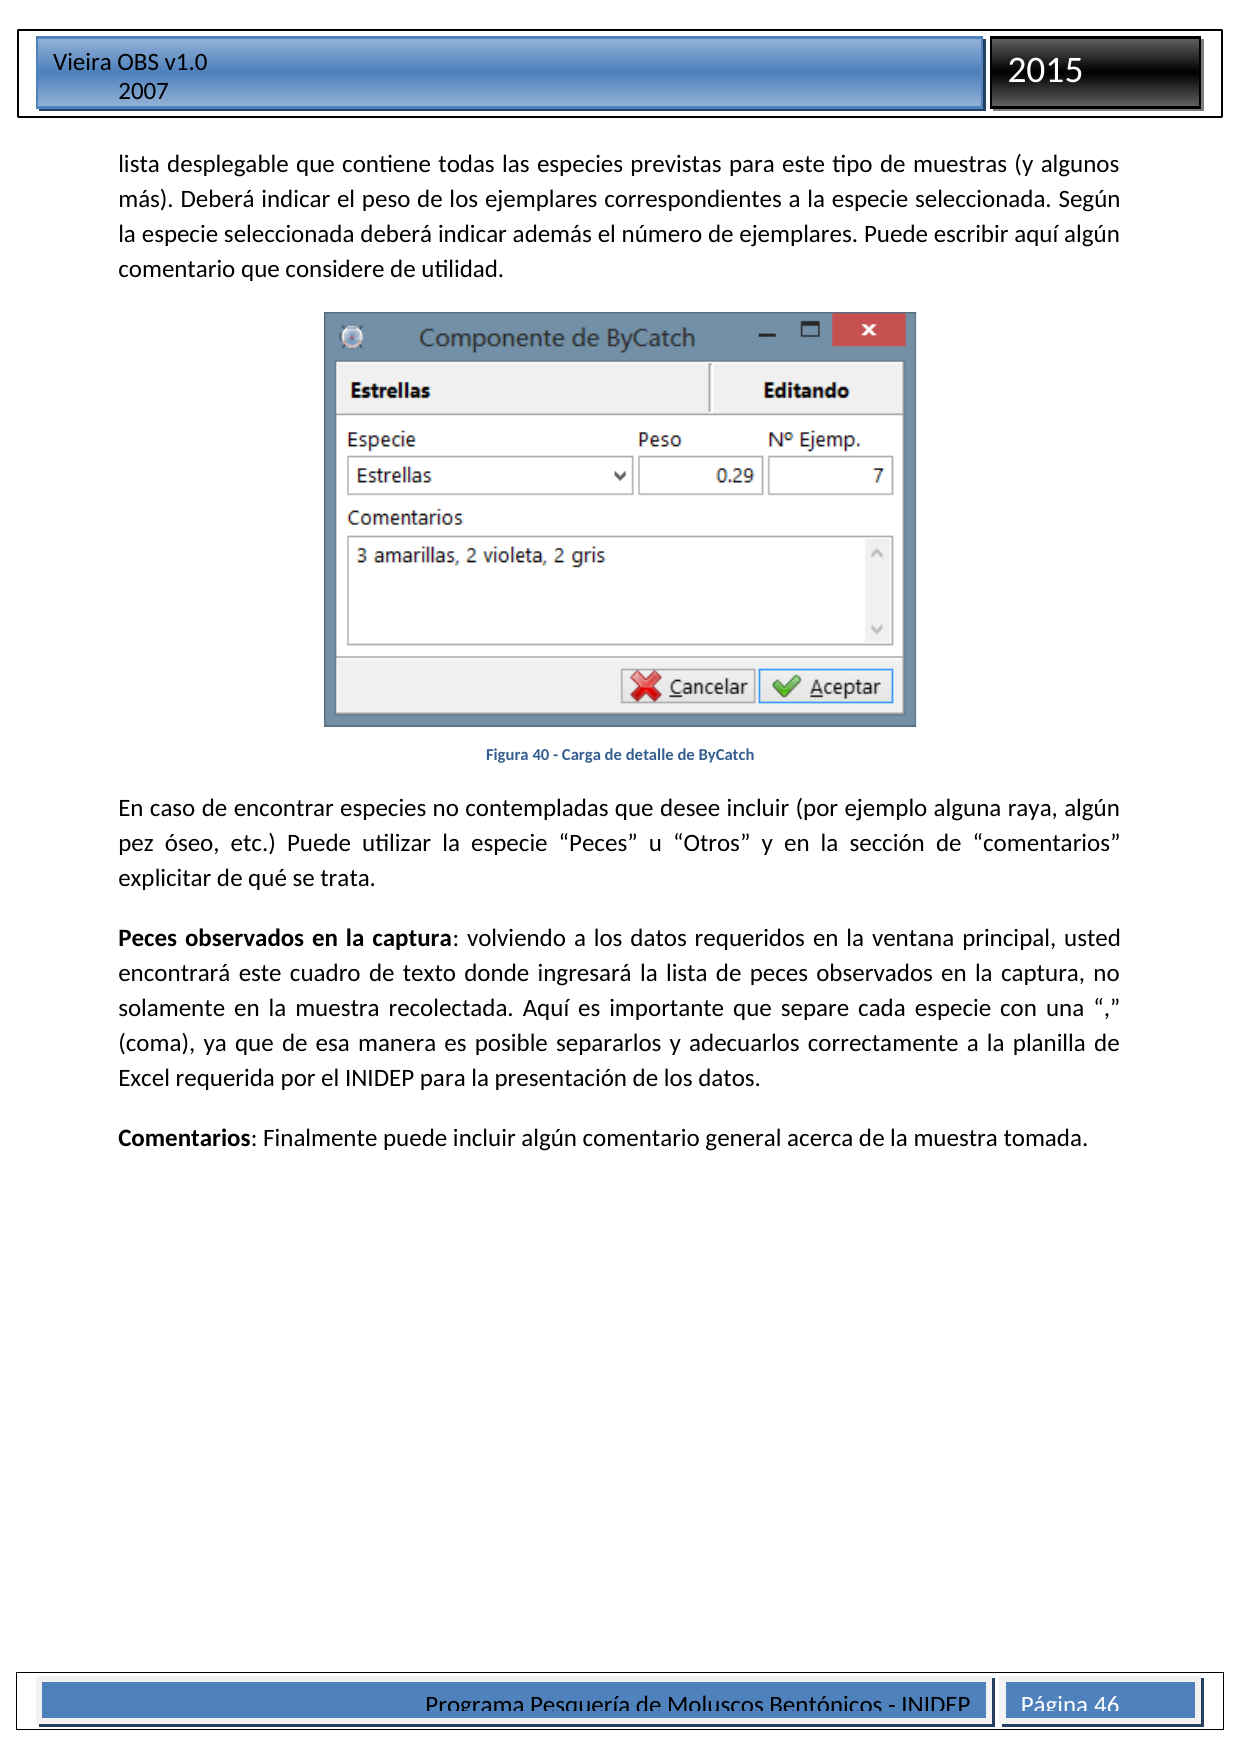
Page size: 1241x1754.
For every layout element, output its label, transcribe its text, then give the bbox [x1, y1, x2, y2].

text Figura - Carga de detalle de ByCatch [118, 744, 1122, 764]
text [118, 148, 1122, 283]
picture [324, 312, 917, 727]
text Comentarios: Finalmente puede incluir algún comentario general acerca de la muestra tomada. [118, 1122, 1122, 1153]
text Peces observados en la captura: volviendo a los datos requeridos en la ventana principal, usted encontrará este cuadro de texto donde ingresará la lista de peces observados en la captura, no solamente en la muestra recolectada. Aquí es importante que separe cada especie con una “,” (coma), ya que de esa manera es posible separarlos y adecuarlos correctamente a la planilla de Excel requerida por el INIDEP para la presentación de los datos. [118, 922, 1122, 1093]
text En caso de encontrar especies no contempladas que desee incluir (por ejemplo alguna raya, algún pez óseo, etc.) Puede utilizar la especie “Peces” u “Otros” y en la sección de “comentarios” explicitar de qué se trata. [118, 792, 1122, 893]
